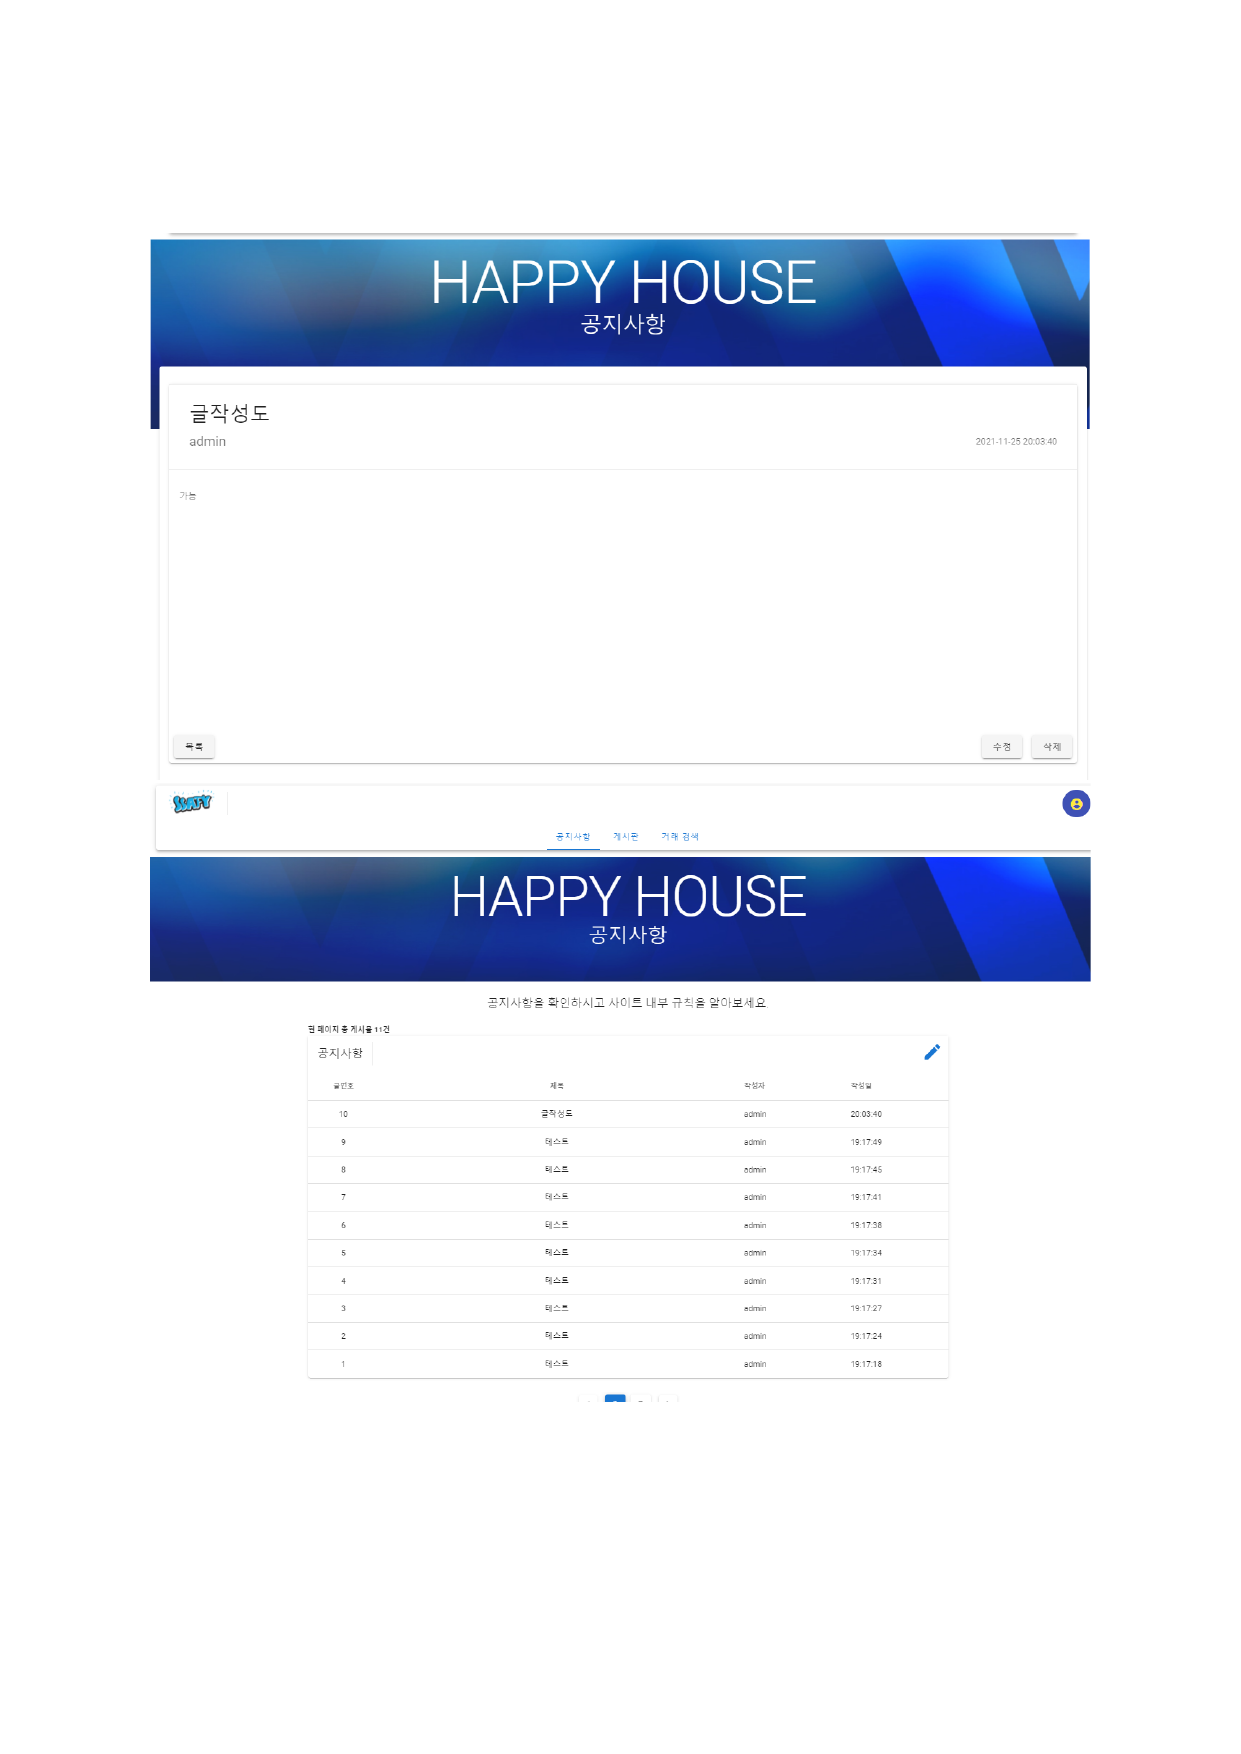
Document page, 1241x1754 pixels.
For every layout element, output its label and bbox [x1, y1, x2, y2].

picture [150, 233, 1090, 780]
picture [150, 783, 1091, 1402]
